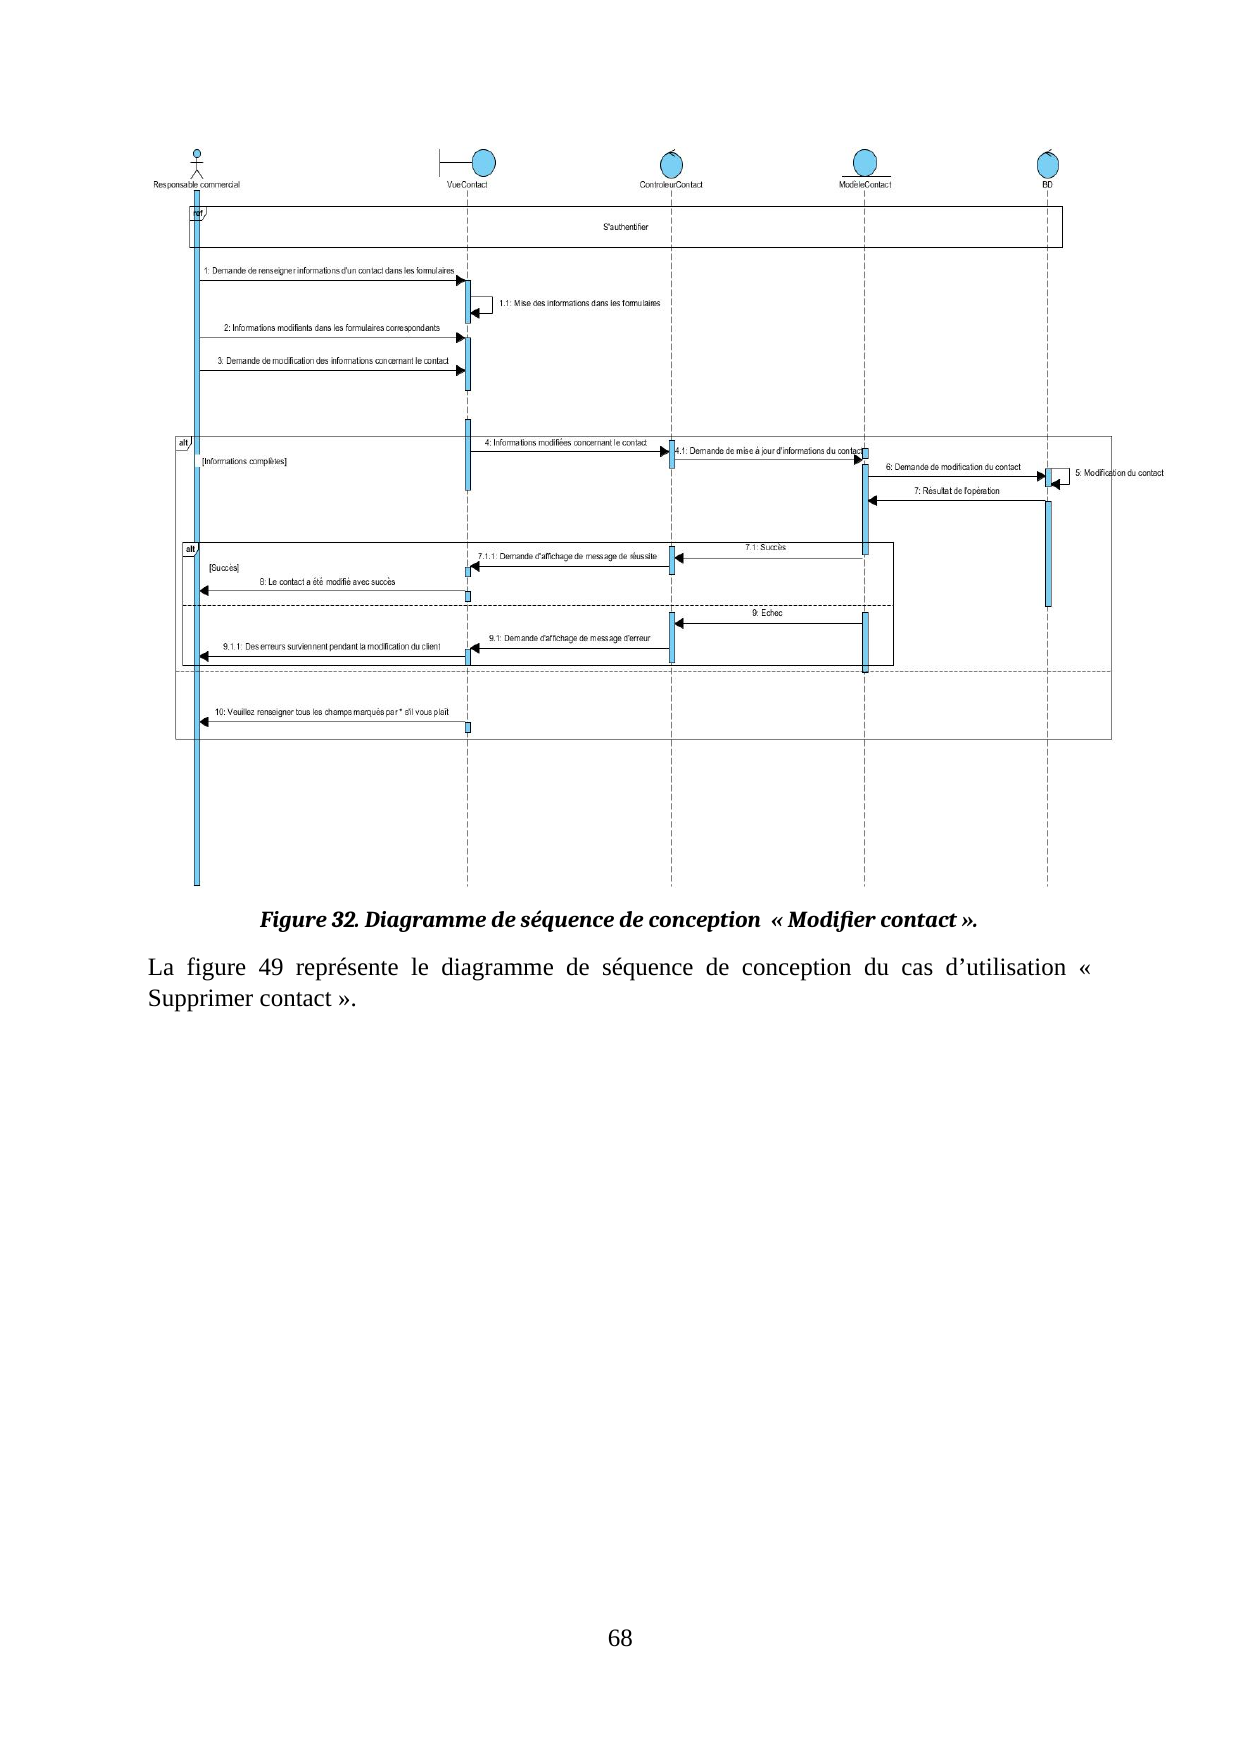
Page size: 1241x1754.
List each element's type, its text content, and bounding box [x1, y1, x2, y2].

text La figure 49 représente le diagramme de séquence de conception du cas d’utilisation « Supprimer contact ». [148, 952, 1092, 1012]
picture [147, 147, 1173, 889]
